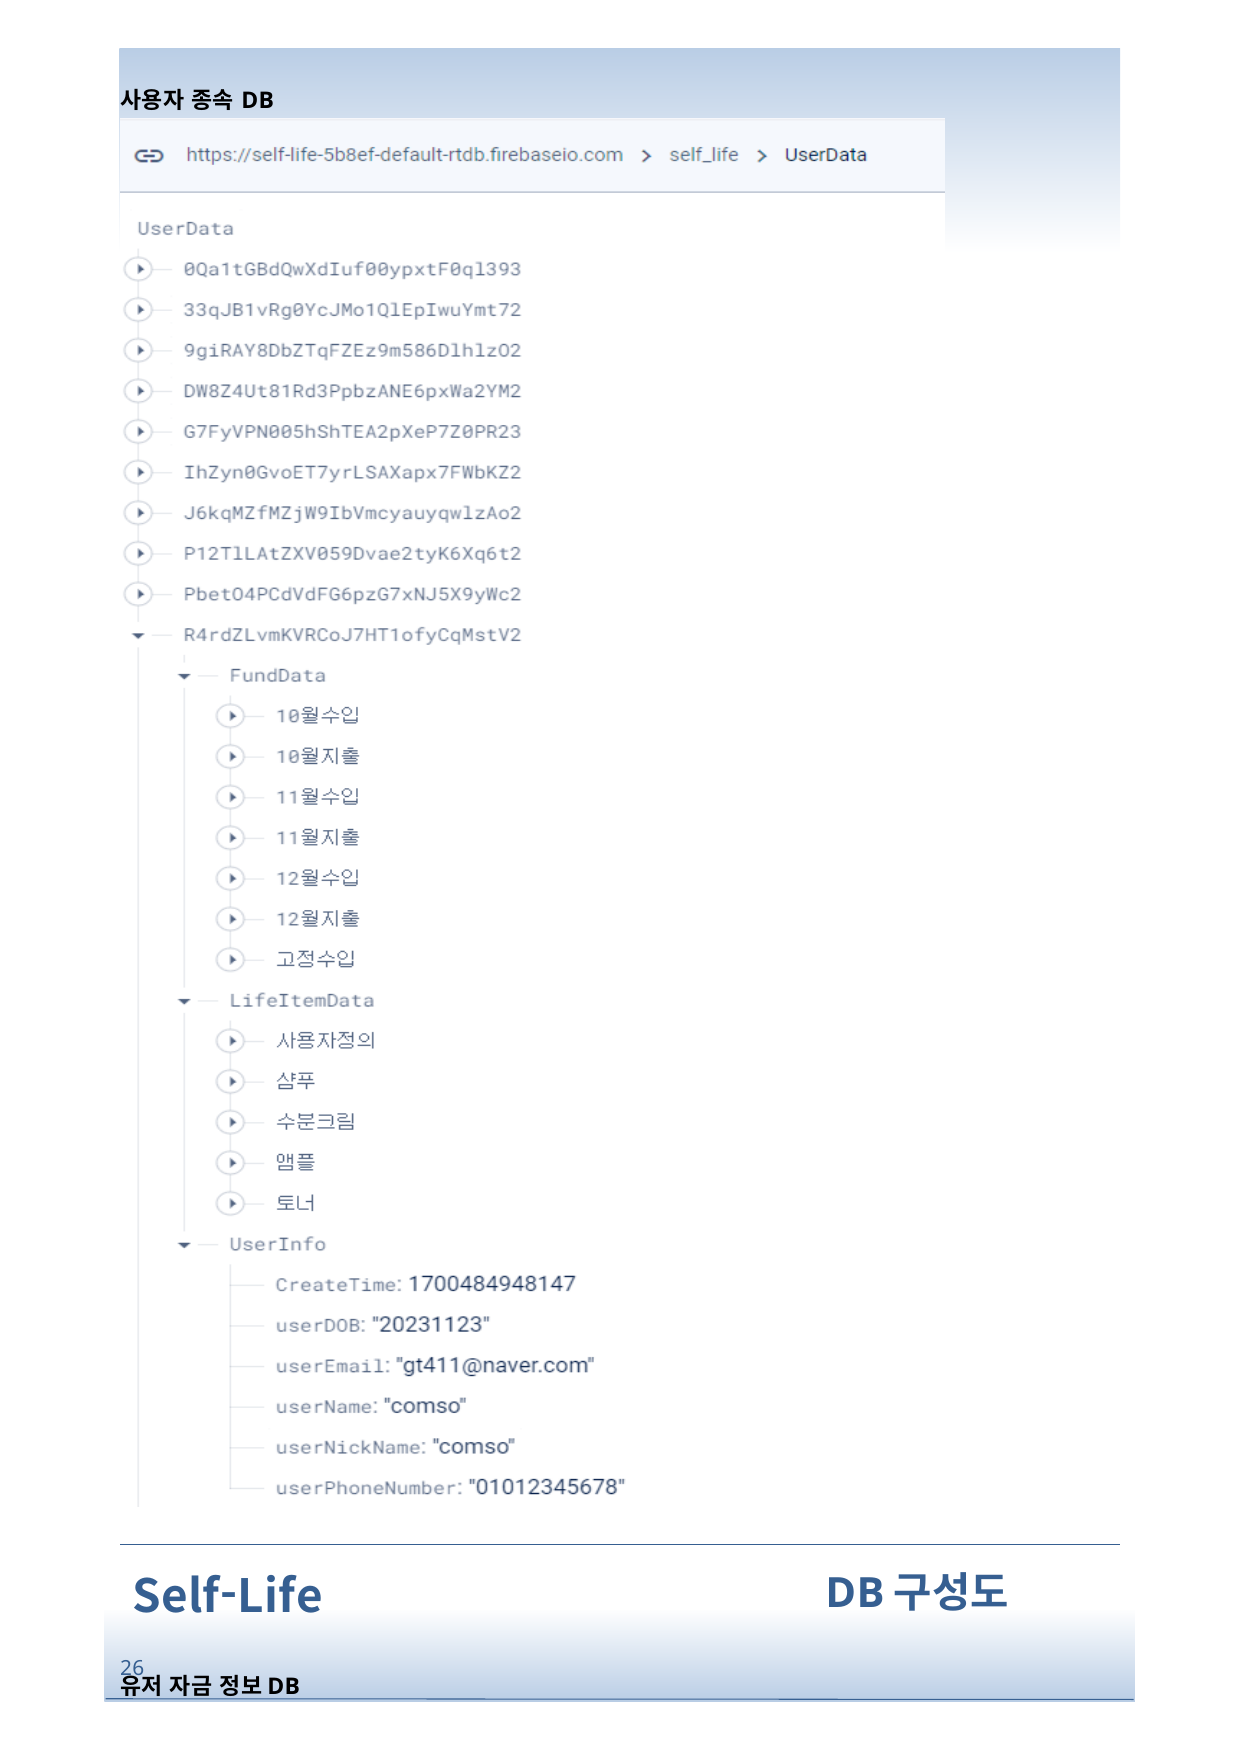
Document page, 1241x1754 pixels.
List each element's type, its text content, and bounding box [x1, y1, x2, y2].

text 사용자 종속 DB [120, 82, 1120, 115]
table_header Self-Life [120, 1545, 714, 1634]
table_header DB구성도 [714, 1545, 1120, 1634]
text 유저 자금 정보DB [120, 1668, 1120, 1702]
picture [120, 118, 945, 1507]
